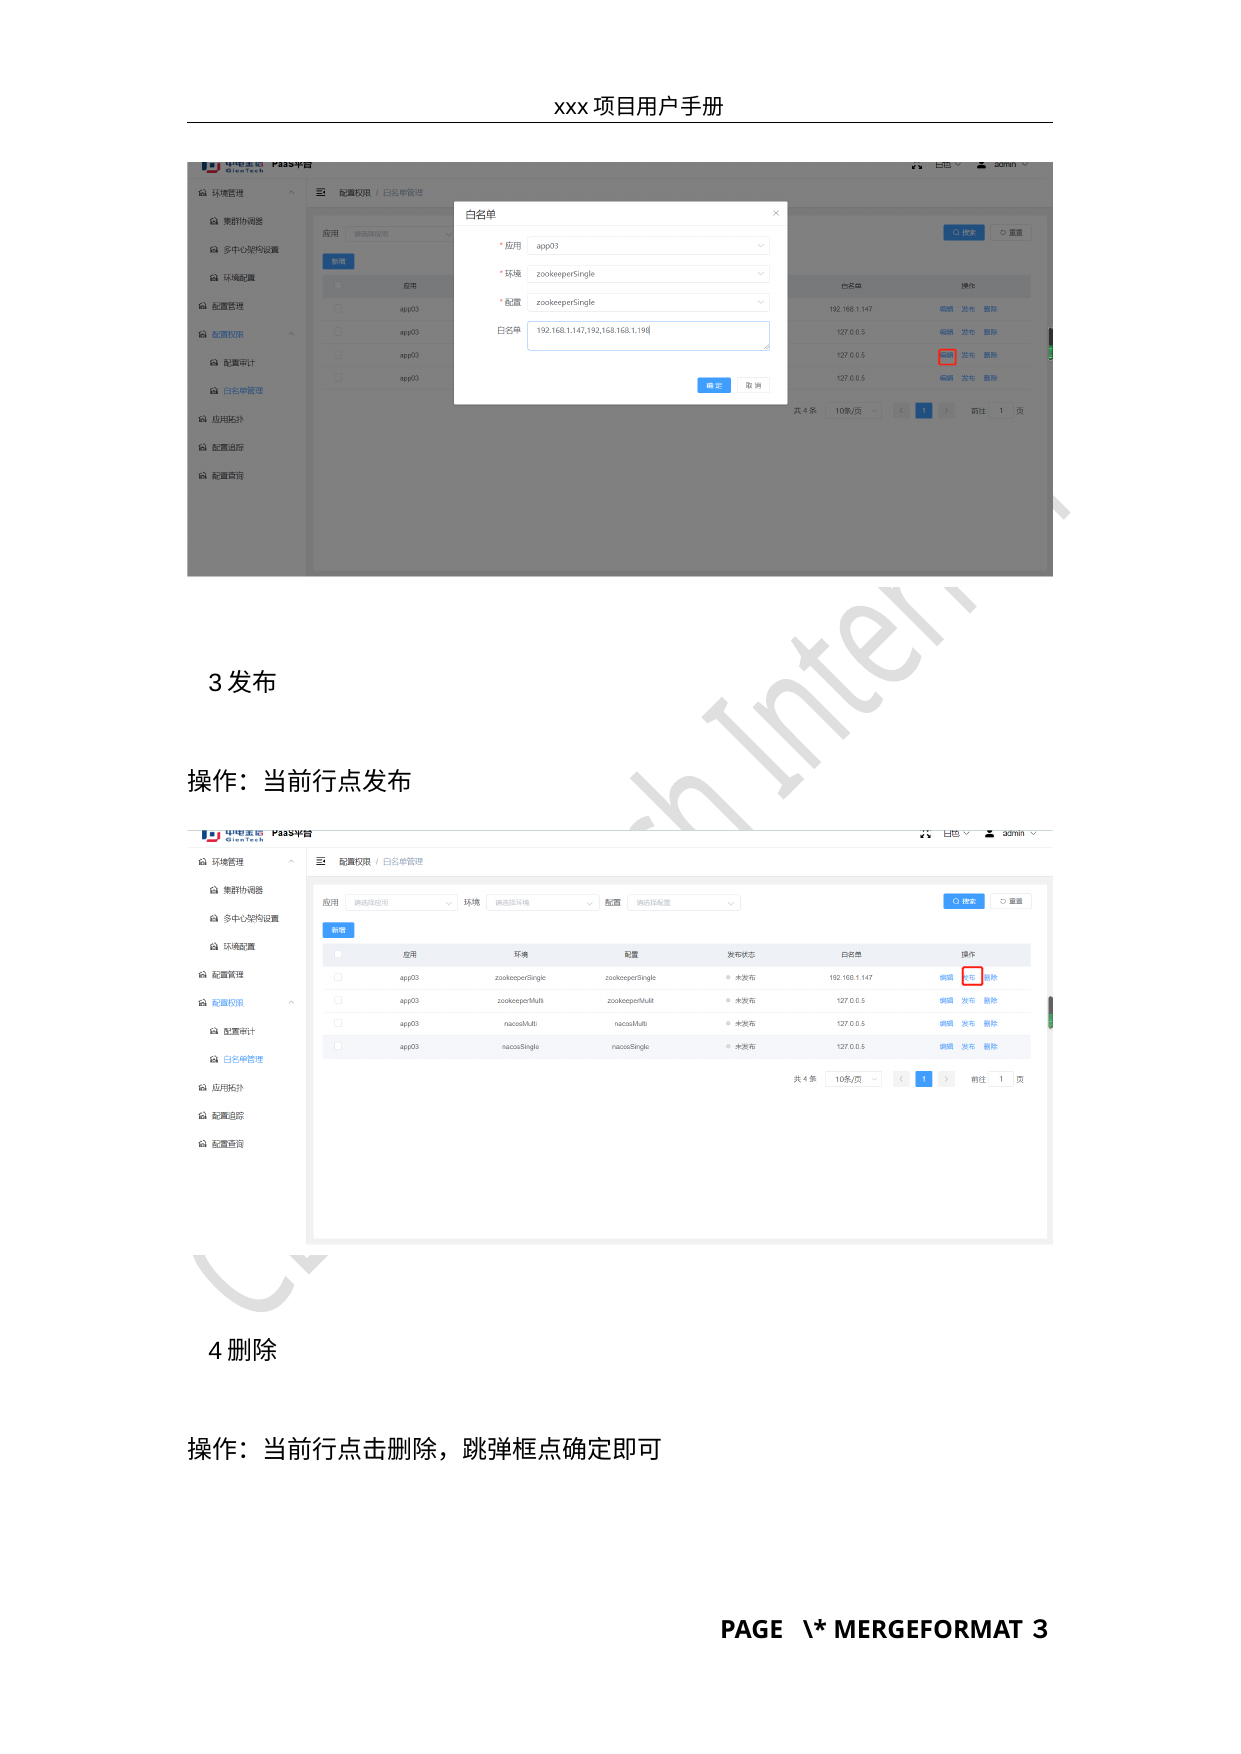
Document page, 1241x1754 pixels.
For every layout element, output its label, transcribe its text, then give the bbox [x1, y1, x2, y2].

picture [187, 162, 1053, 587]
picture [187, 830, 1053, 1255]
text 操作：当前行点发布 [187, 747, 1053, 812]
subtitle 3发布 [208, 648, 1053, 713]
text 操作：当前行点击删除，跳弹框点确定即可 [187, 1415, 1053, 1480]
subtitle 4删除 [208, 1316, 1053, 1381]
